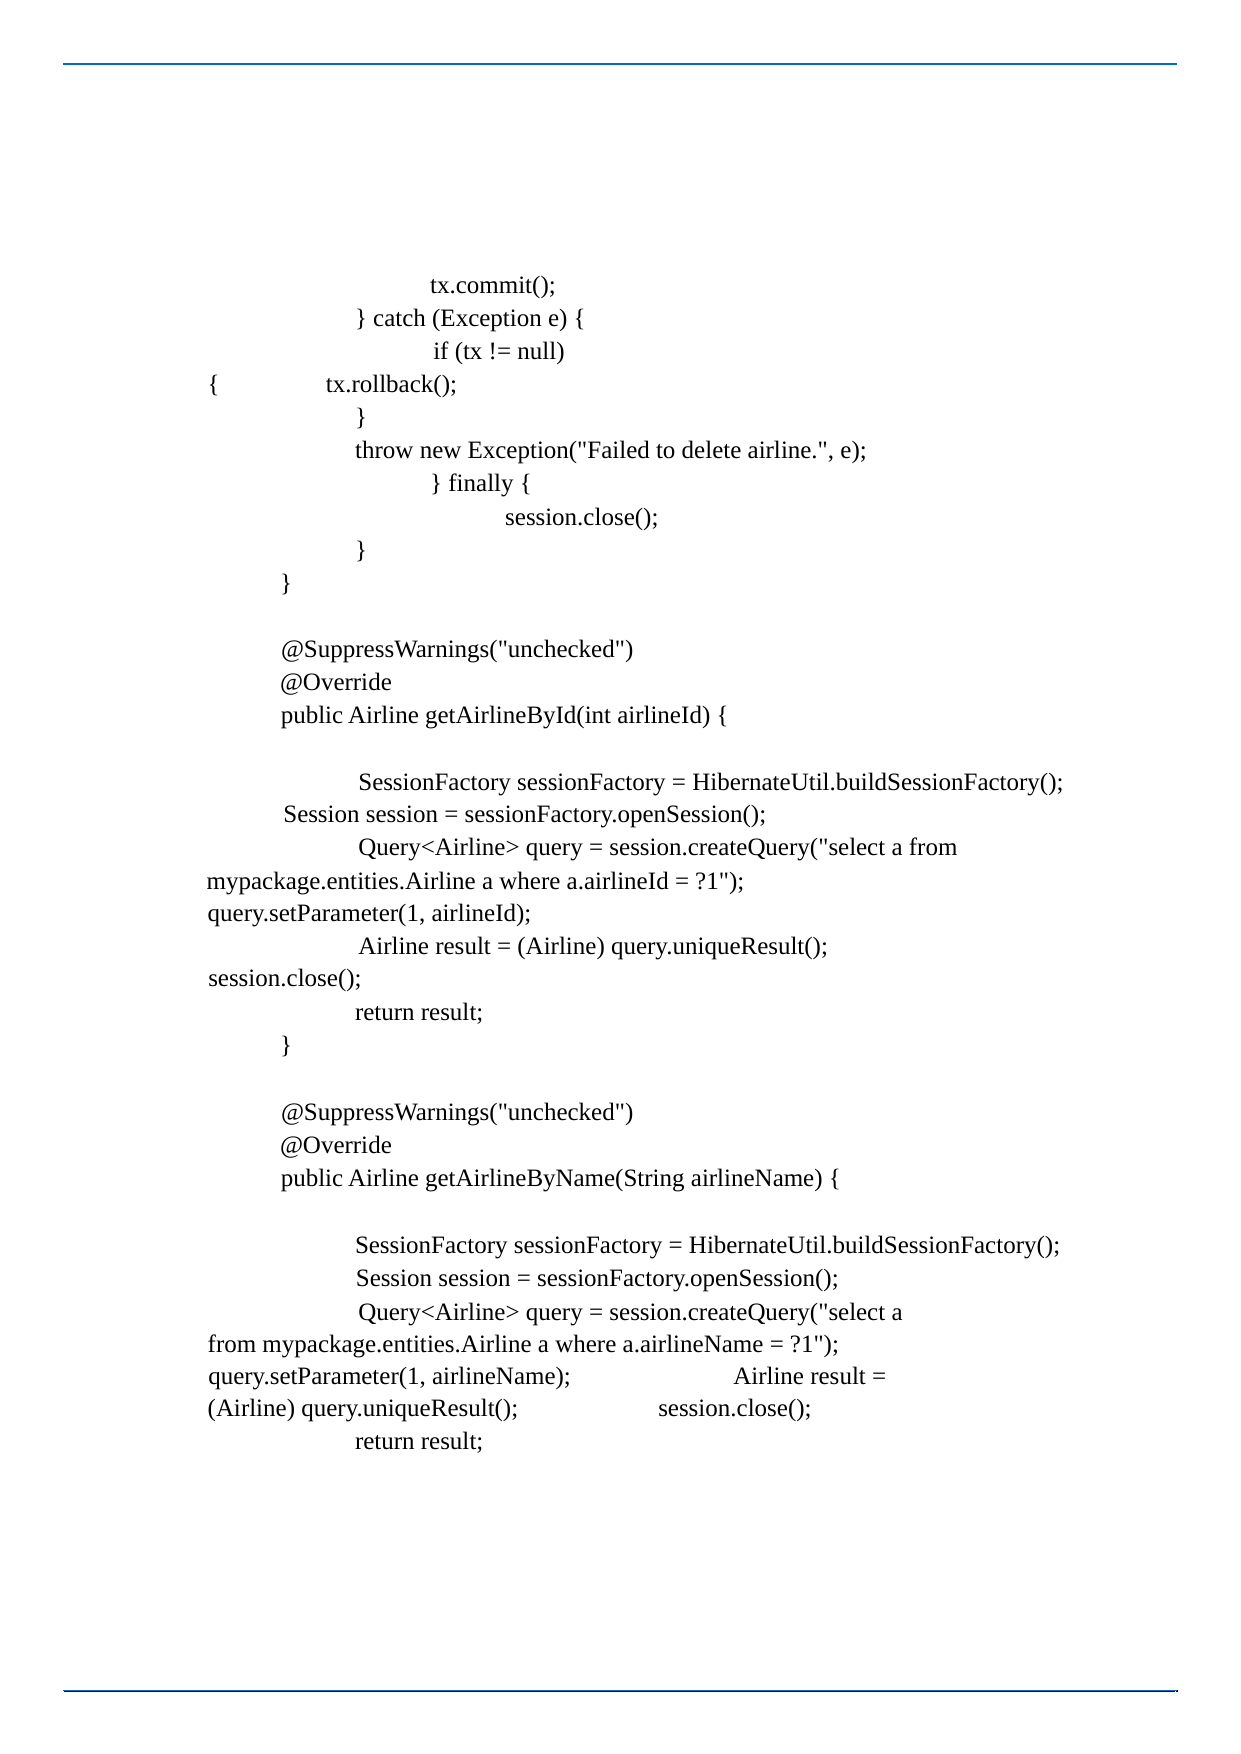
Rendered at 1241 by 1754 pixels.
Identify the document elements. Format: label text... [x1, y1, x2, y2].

text @SuppressWarnings("unchecked") [133, 1097, 1108, 1125]
text return result; [133, 1426, 1108, 1455]
text SessionFactory sessionFactory = HibernateUtil.buildSessionFactory(); Session session = sessionFactory.openSession(); [206, 767, 1106, 828]
text } [133, 1030, 1108, 1058]
text SessionFactory sessionFactory = HibernateUtil.buildSessionFactory(); [133, 1230, 1108, 1259]
text public Airline getAirlineByName(String airlineName) { [133, 1163, 1108, 1192]
text @Override [133, 667, 1108, 696]
text } [133, 568, 1108, 597]
text Session session = sessionFactory.openSession(); [133, 1263, 1108, 1292]
text } [133, 535, 1108, 563]
text throw new Exception("Failed to delete airline.", e); [133, 435, 1108, 464]
text Query<Airline> query = session.createQuery("select a from [358, 832, 1106, 861]
text return result; [133, 997, 1108, 1025]
text } [133, 402, 1108, 431]
text session.close(); [133, 502, 1108, 530]
text Airline result = (Airline) query.uniqueResult(); session.close(); [206, 931, 989, 992]
text } finally { [133, 468, 1108, 497]
text @Override [133, 1130, 1108, 1159]
text @SuppressWarnings("unchecked") [133, 634, 1108, 663]
text if (tx != null) { tx.rollback(); [206, 336, 720, 397]
text } catch (Exception e) { [133, 303, 1108, 332]
text tx.commit(); [133, 270, 1108, 299]
text public Airline getAirlineById(int airlineId) { [133, 700, 1108, 729]
text Query<Airline> query = session.createQuery("select a from mypackage.entities.Airline a where a.airlineName = ?1"); query.setParameter(1, airlineName); Airline result = (Airline) query.uniqueResult(); session.close(); [206, 1297, 957, 1422]
text mypackage.entities.Airline a where a.airlineId = ?1"); query.setParameter(1, airlineId); [206, 866, 971, 927]
